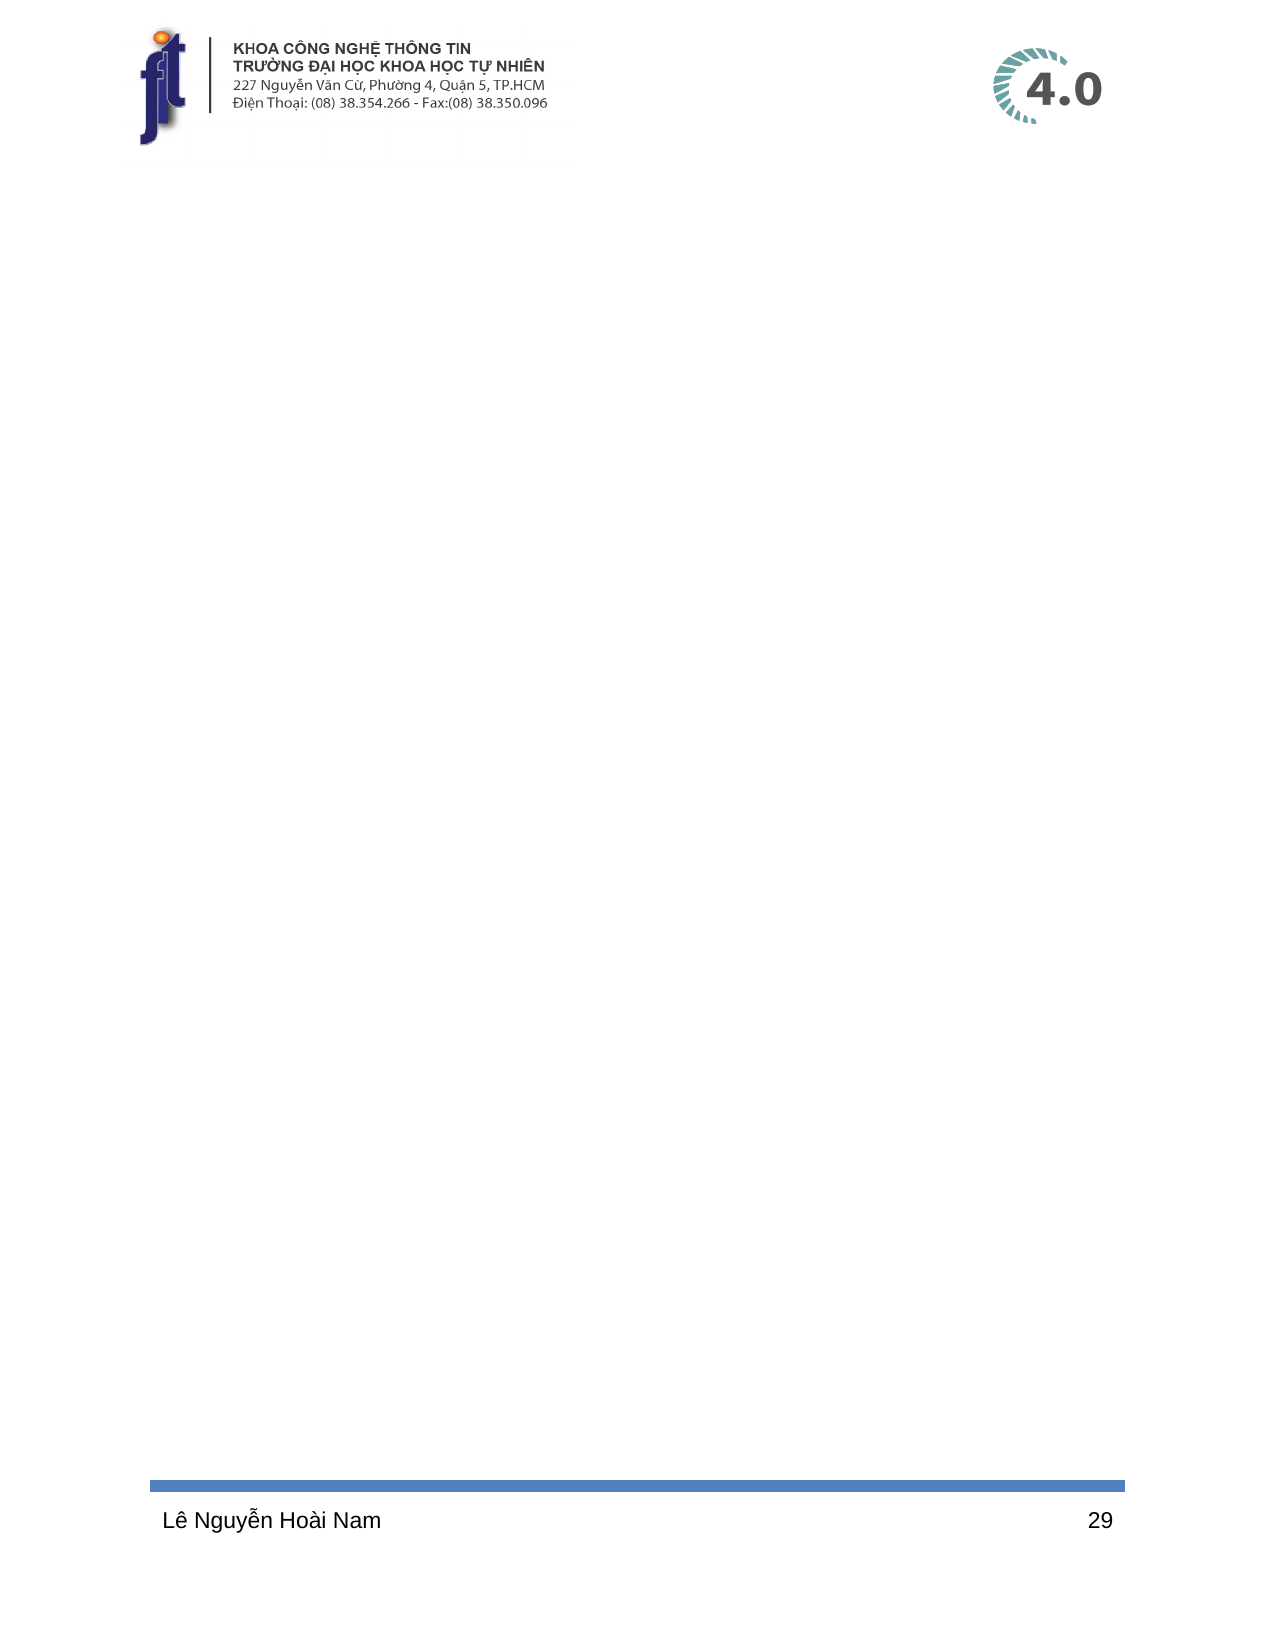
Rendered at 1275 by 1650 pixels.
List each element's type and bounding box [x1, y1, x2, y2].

picture [117, 21, 580, 167]
picture [985, 41, 1108, 127]
